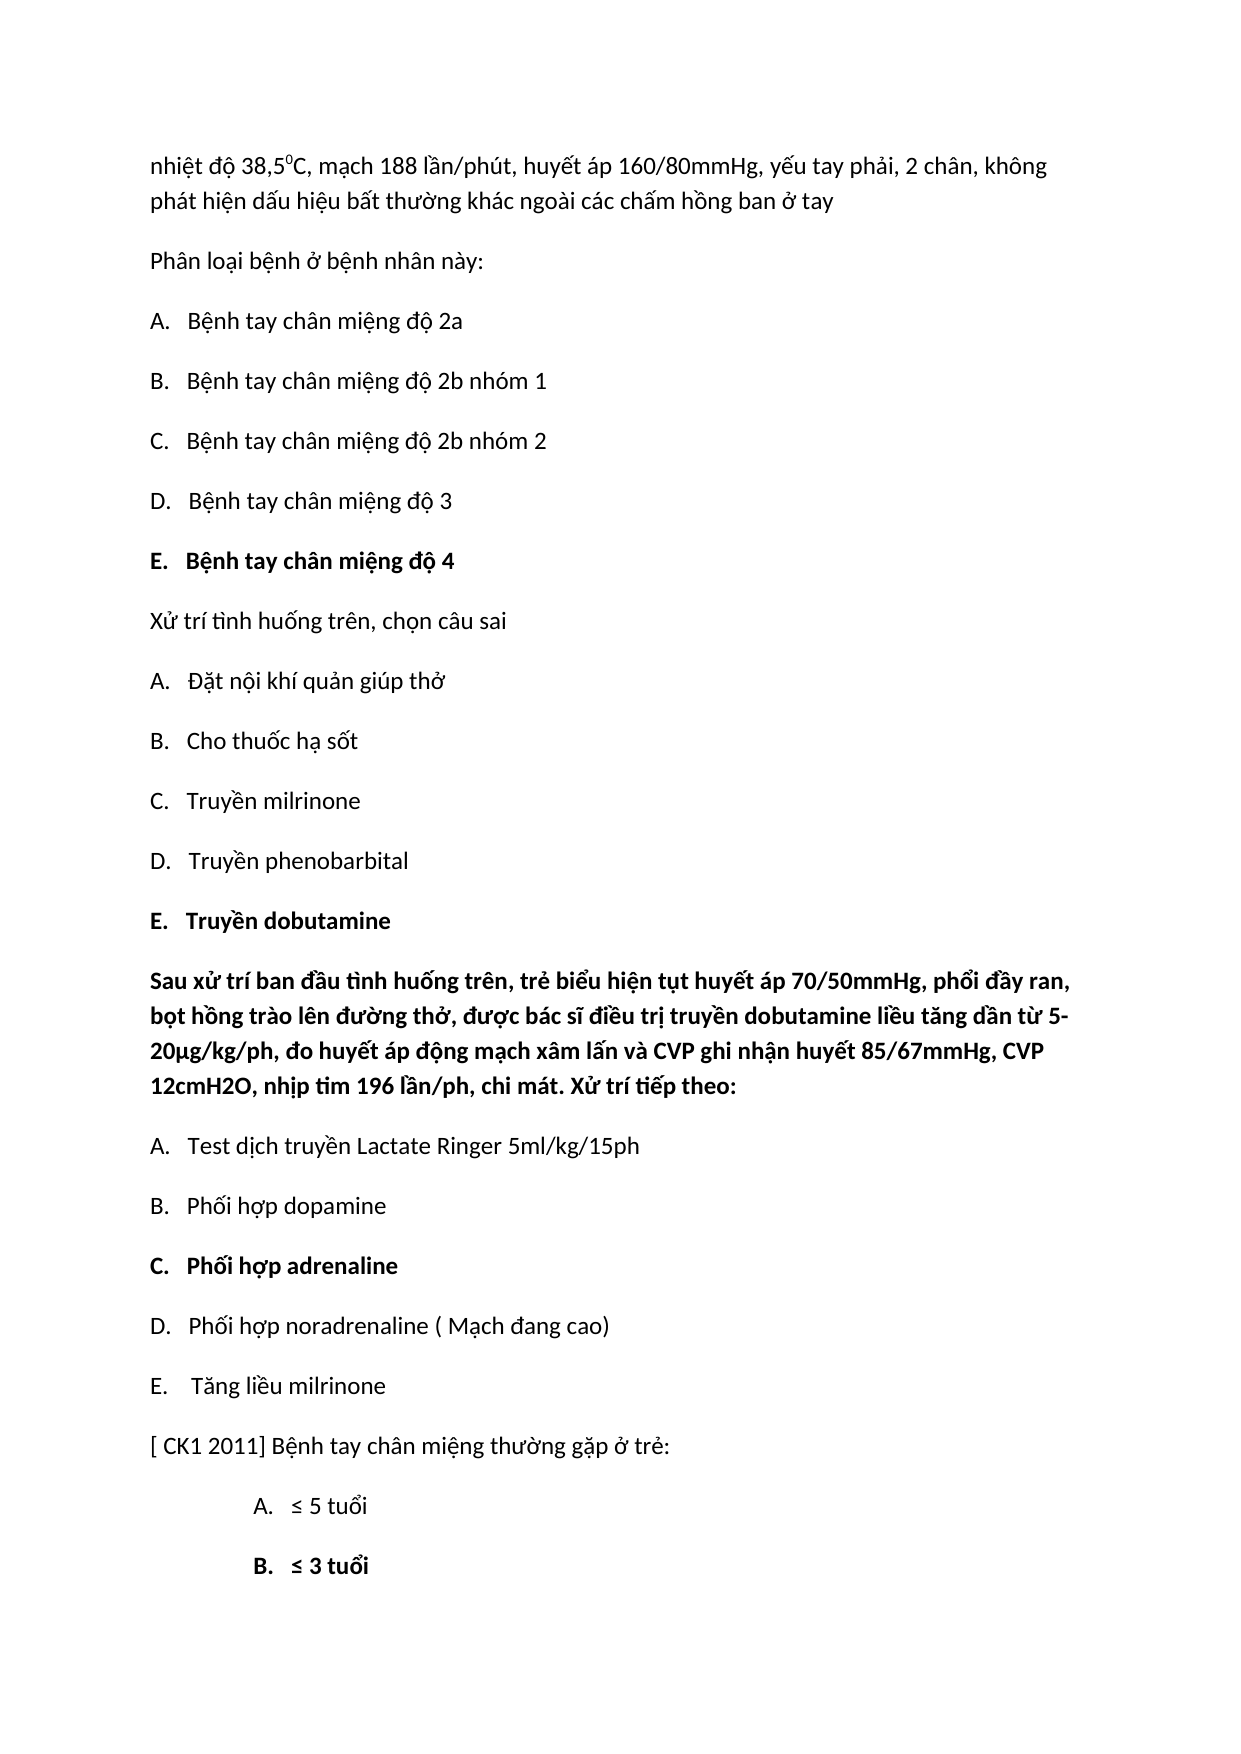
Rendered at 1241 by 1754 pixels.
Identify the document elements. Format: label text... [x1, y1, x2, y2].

text B. Cho thuốc hạ sốt [150, 725, 1090, 756]
text E. Truyền dobutamine [150, 905, 1090, 936]
text C. Truyền milrinone [150, 785, 1090, 816]
text A. ≤ 5 tuổi [253, 1490, 1090, 1521]
text E. Bệnh tay chân miệng độ 4 [150, 545, 1090, 576]
text [ CK1 2011] Bệnh tay chân miệng thường gặp ở trẻ: [150, 1430, 1090, 1461]
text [150, 150, 1090, 216]
text A. Đặt nội khí quản giúp thở [150, 665, 1090, 696]
text Sau xử trí ban đầu tình huống trên, trẻ biểu hiện tụt huyết áp 70/50mmHg, phổi đầy ran, bọt hồng trào lên đường thở, được bác sĩ điều trị truyền dobutamine liều tăng dần từ 5-20µg/kg/ph, đo huyết áp động mạch xâm lấn và CVP ghi nhận huyết 85/67mmHg, CVP 12cmH2O, nhịp tim 196 lần/ph, chi mát. Xử trí tiếp theo: [150, 965, 1090, 1101]
text A. Bệnh tay chân miệng độ 2a [150, 305, 1090, 336]
text C. Bệnh tay chân miệng độ 2b nhóm 2 [150, 425, 1090, 456]
text Phân loại bệnh ở bệnh nhân này: [150, 245, 1090, 276]
text Xử trí tình huống trên, chọn câu sai [150, 605, 1090, 636]
text B. Phối hợp dopamine [150, 1190, 1090, 1221]
text C. Phối hợp adrenaline [150, 1250, 1090, 1281]
text D. Bệnh tay chân miệng độ 3 [150, 485, 1090, 516]
text A. Test dịch truyền Lactate Ringer 5ml/kg/15ph [150, 1130, 1090, 1161]
text E. Tăng liều milrinone [150, 1370, 1090, 1401]
text B. Bệnh tay chân miệng độ 2b nhóm 1 [150, 365, 1090, 396]
text D. Truyền phenobarbital [150, 845, 1090, 876]
text B. ≤ 3 tuổi [253, 1550, 1090, 1581]
text D. Phối hợp noradrenaline ( Mạch đang cao) [150, 1310, 1090, 1341]
